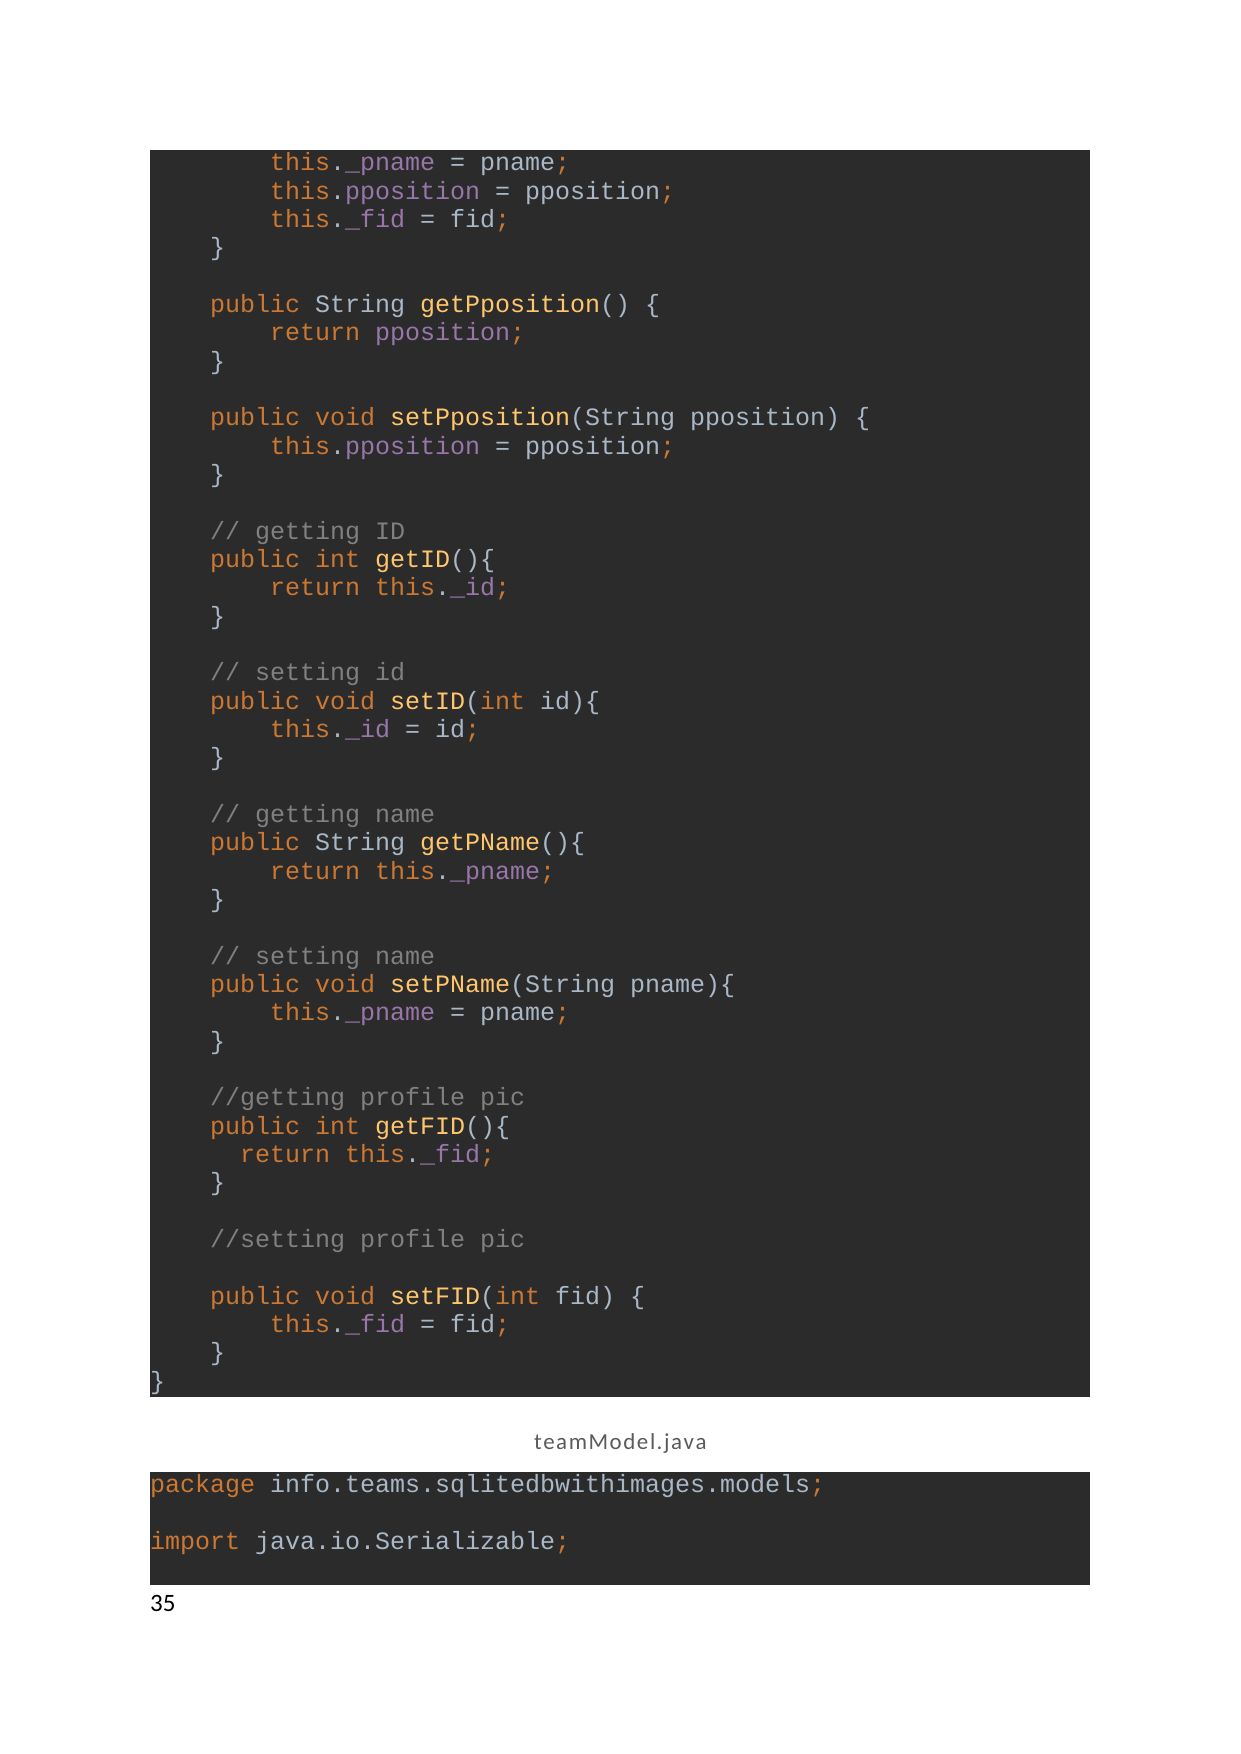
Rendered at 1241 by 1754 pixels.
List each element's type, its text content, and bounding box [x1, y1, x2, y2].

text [150, 1472, 1090, 1585]
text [150, 150, 1090, 1397]
subtitle teamModel.java [150, 1427, 1090, 1455]
